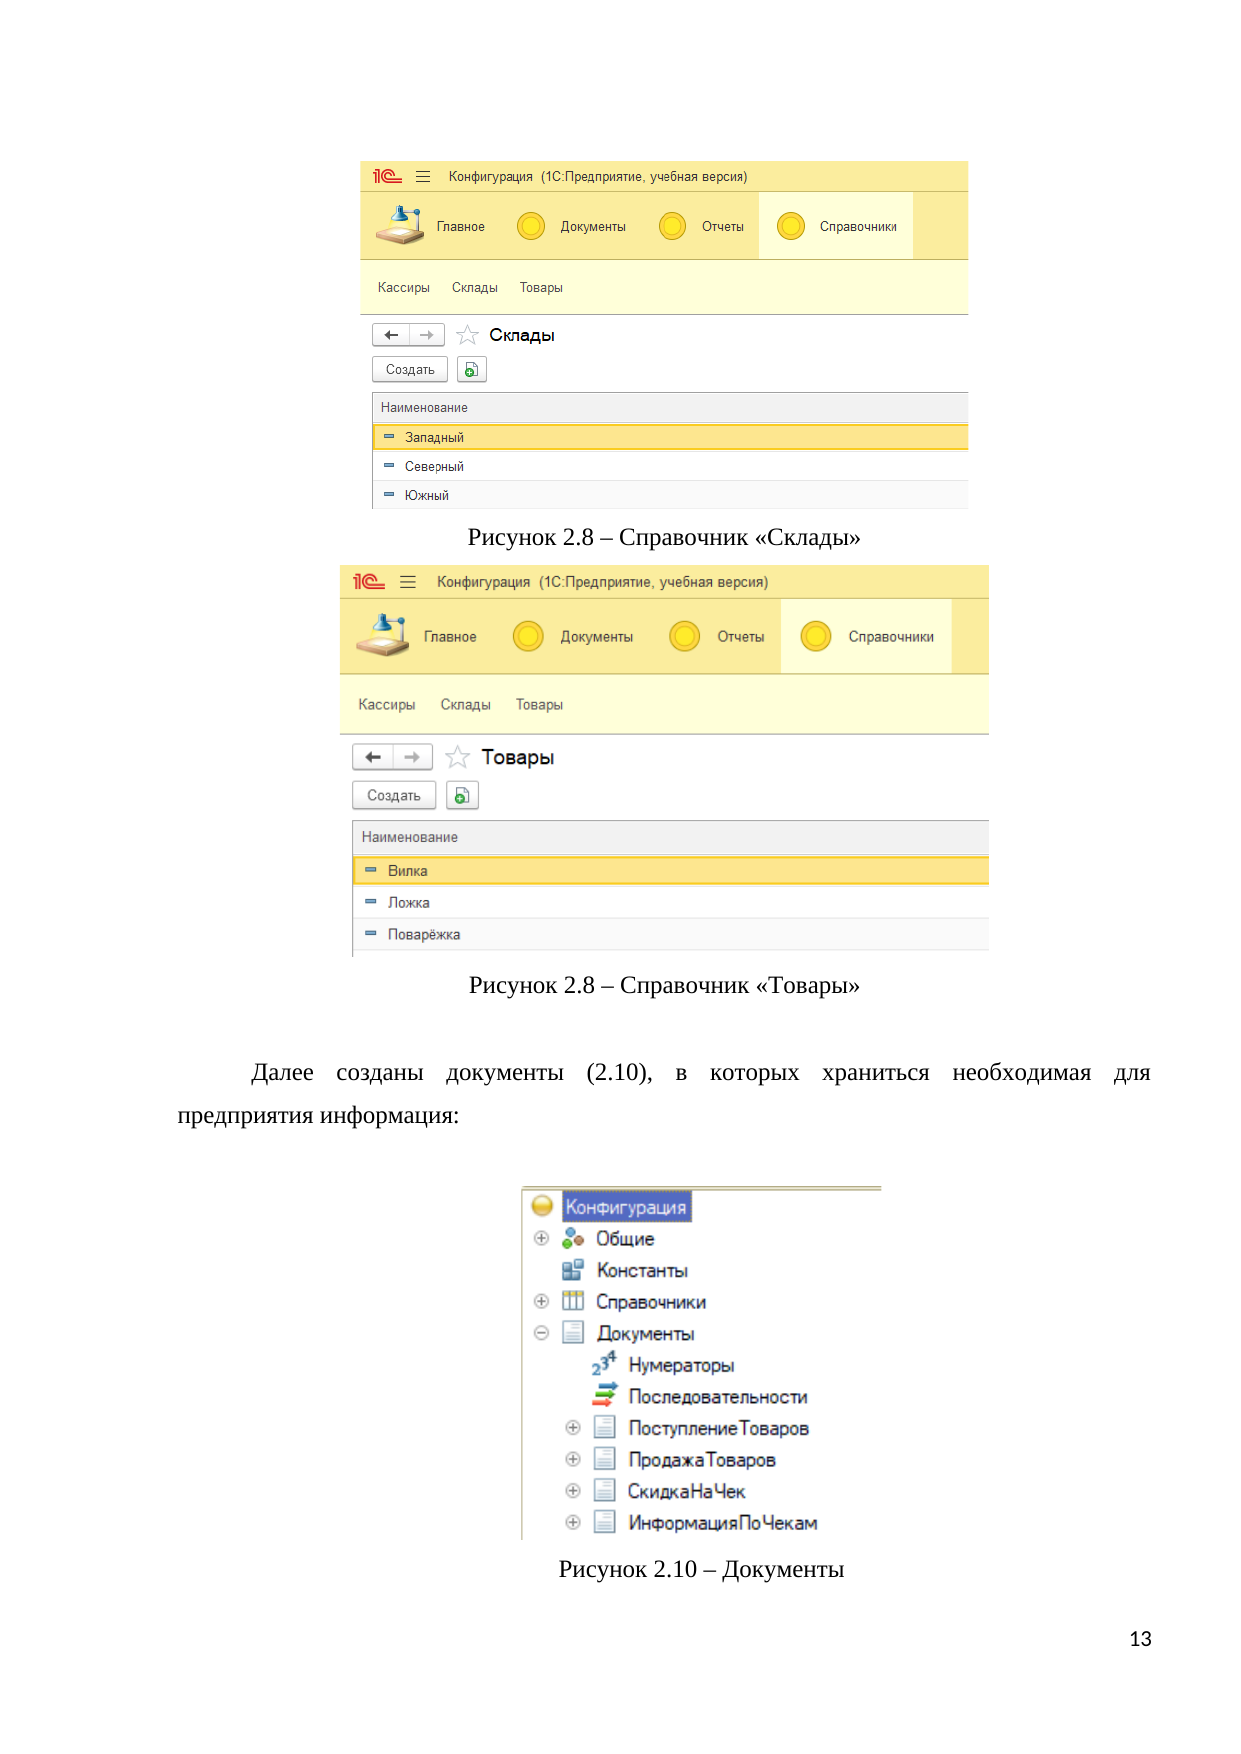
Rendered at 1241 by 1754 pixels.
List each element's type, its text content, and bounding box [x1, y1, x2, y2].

text Рисунок 2.8 – Справочник «Товары» [177, 971, 1152, 999]
text Рисунок 2.10 – Документы [177, 1554, 1152, 1582]
text Далее созданы документы (2.10), в которых храниться необходимая для предприятия информация: [177, 1057, 1152, 1129]
picture [360, 161, 969, 509]
picture [521, 1186, 882, 1540]
text Рисунок 2.8 – Справочник «Склады» [177, 522, 1152, 551]
picture [339, 565, 989, 957]
